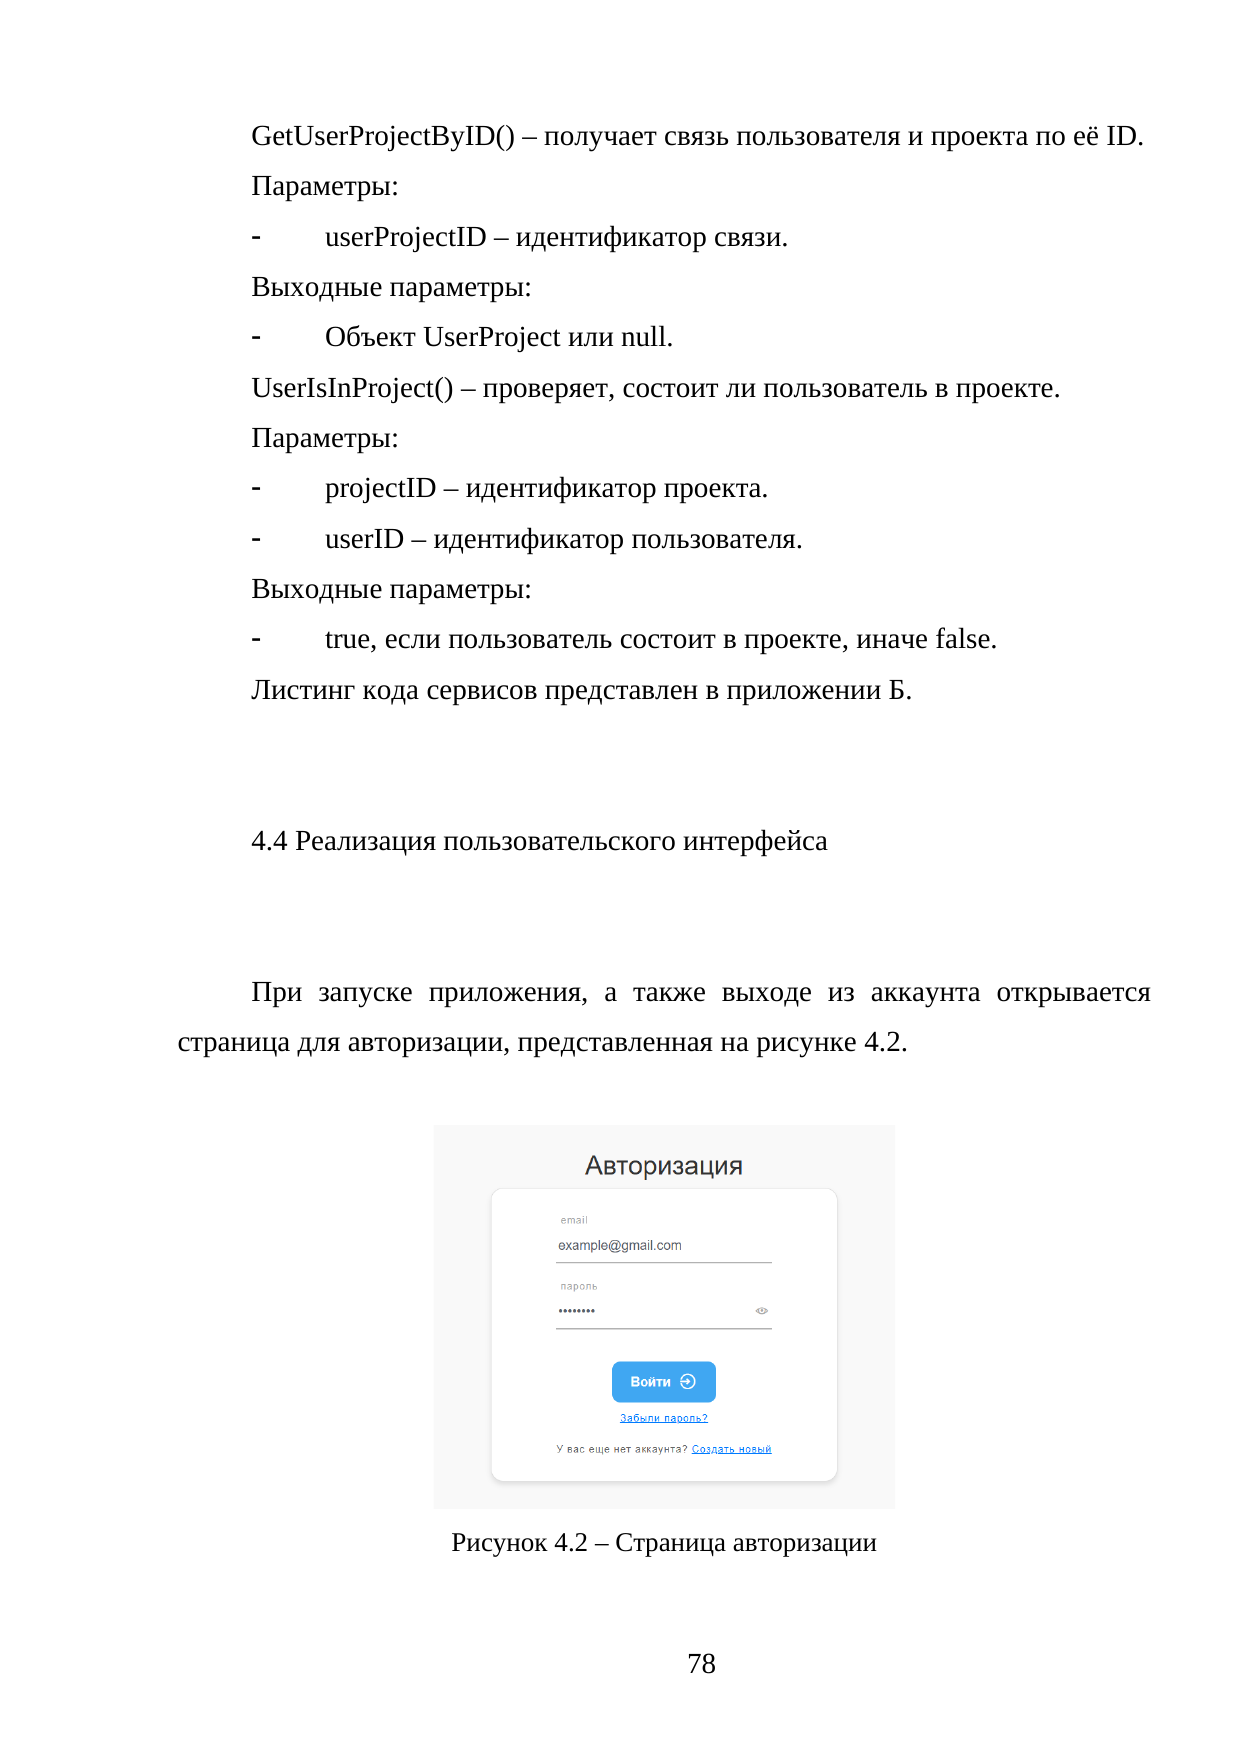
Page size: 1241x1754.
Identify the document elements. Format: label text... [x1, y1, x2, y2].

text GetUserProjectByID() – получает связь пользователя и проекта по её ID. [177, 118, 1152, 152]
list true, если пользователь состоит в проекте, иначе false. [177, 622, 1152, 655]
picture [433, 1125, 896, 1509]
text 4.4 Реализация пользовательского интерфейса [177, 823, 1152, 857]
text Параметры: [177, 168, 1152, 202]
list userProjectID – идентификатор связи. [177, 219, 1152, 252]
text Выходные параметры: [177, 269, 1152, 303]
text Выходные параметры: [177, 571, 1152, 605]
text Листинг кода сервисов представлен в приложении Б. [177, 672, 1152, 706]
text При запуске приложения, а также выходе из аккаунта открывается страница для авторизации, представленная на рисунке 4.2. [177, 974, 1152, 1058]
list userID – идентификатор пользователя. [177, 521, 1152, 554]
text Рисунок 4.2 – Страница авторизации [177, 1526, 1152, 1557]
list Объект UserProject или null. [177, 319, 1152, 353]
list projectID – идентификатор проекта. [177, 471, 1152, 504]
text Параметры: [177, 420, 1152, 454]
text UserIsInProject() – проверяет, состоит ли пользователь в проекте. [177, 370, 1152, 403]
